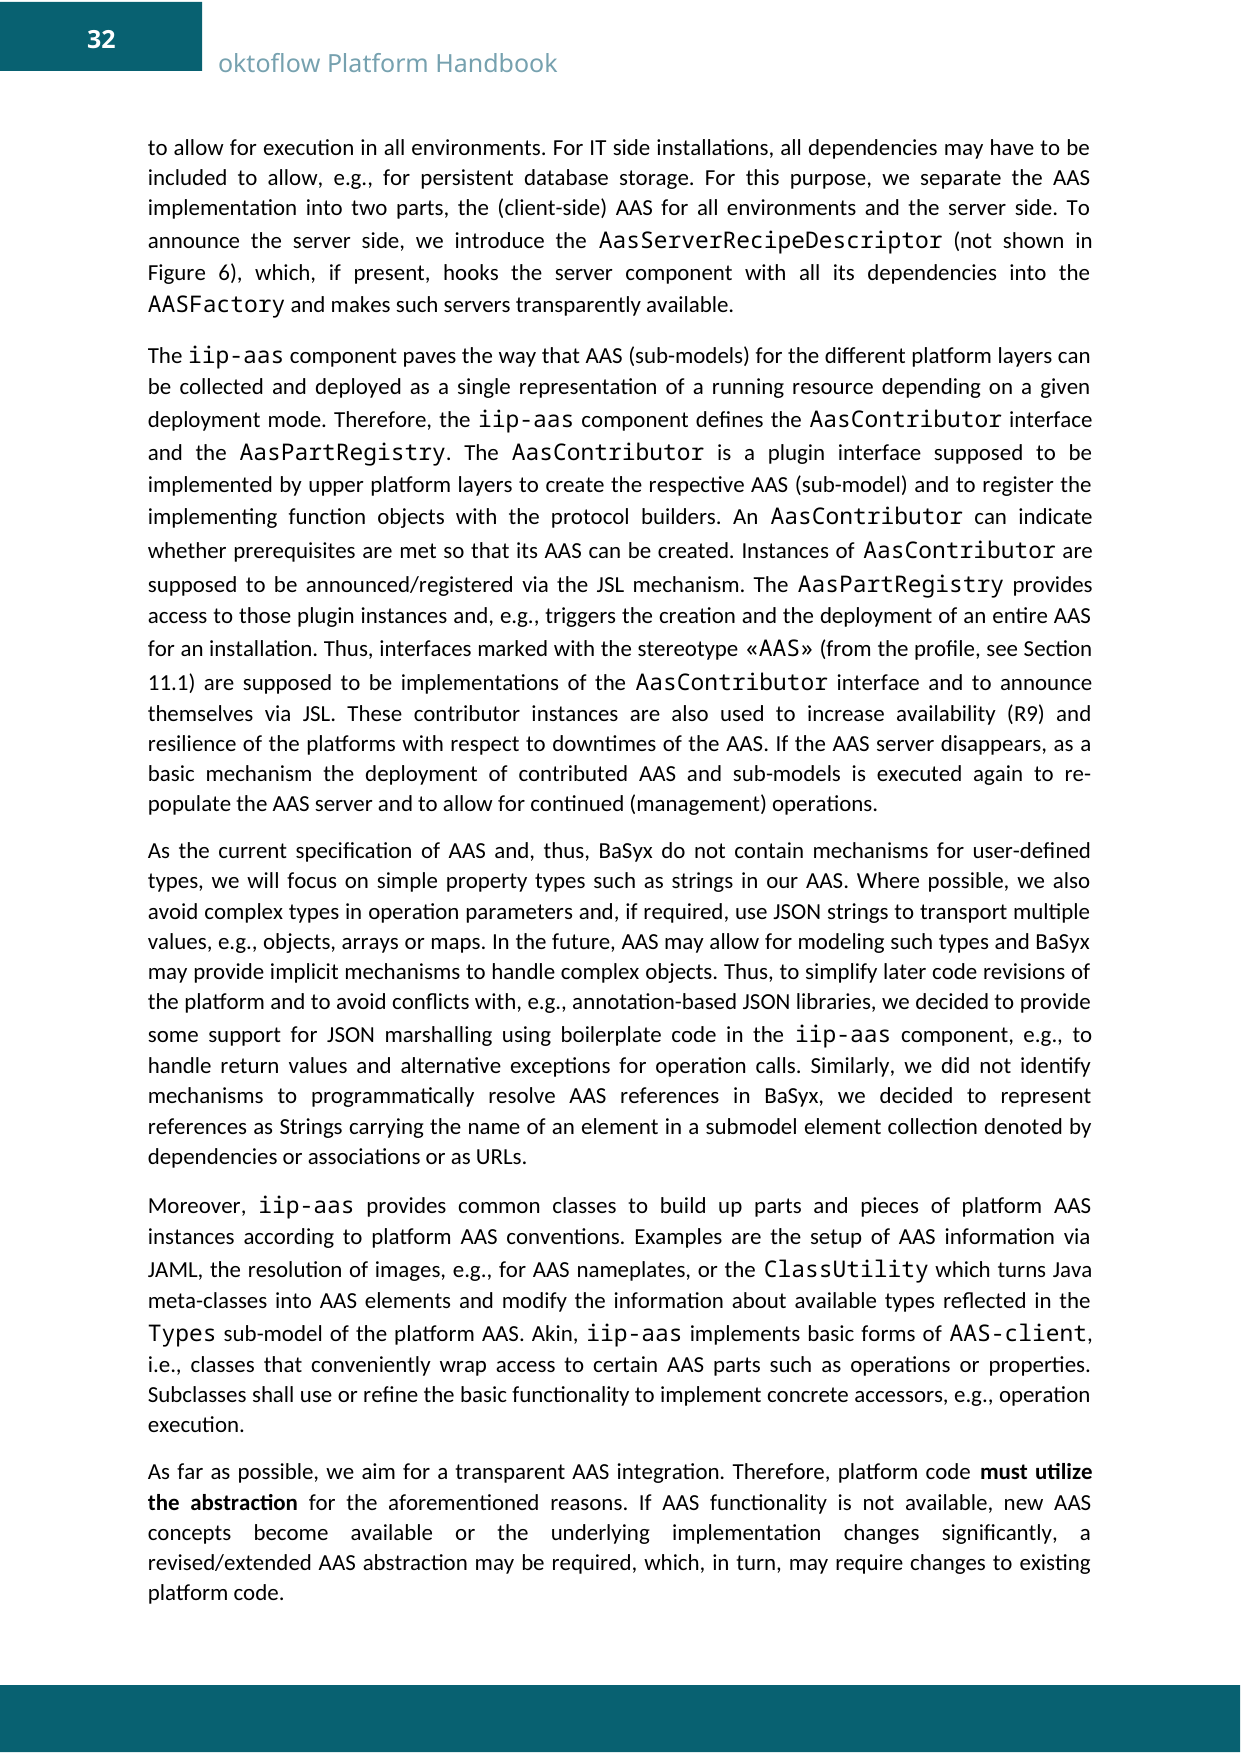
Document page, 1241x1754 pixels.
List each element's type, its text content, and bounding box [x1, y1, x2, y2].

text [148, 133, 1093, 319]
text As the current specification of AAS and, thus, BaSyx do not contain mechanisms for user-defined types, we will focus on simple property types such as strings in our AAS. Where possible, we also avoid complex types in operation parameters and, if required, use JSON strings to transport multiple values, e.g., objects, arrays or maps. In the future, AAS may allow for modeling such types and BaSyx may provide implicit mechanisms to handle complex objects. Thus, to simplify later code revisions of the platform and to avoid conflicts with, e.g., annotation-based JSON libraries, we decided to provide some support for JSON marshalling using boilerplate code in the iip-aas component, e.g., to handle return values and alternative exceptions for operation calls. Similarly, we did not identify mechanisms to programmatically resolve AAS references in BaSyx, we decided to represent references as Strings carrying the name of an element in a submodel element collection denoted by dependencies or associations or as URLs. [148, 836, 1093, 1170]
text The iip-aas component paves the way that AAS (sub-models) for the different platform layers can be collected and deployed as a single representation of a running resource depending on a given deployment mode. Therefore, the iip-aas component defines the AasContributor interface and the AasPartRegistry. The AasContributor is a plugin interface supposed to be implemented by upper platform layers to create the respective AAS (sub-model) and to register the implementing function objects with the protocol builders. An AasContributor can indicate whether prerequisites are met so that its AAS can be created. Instances of AasContributor are supposed to be announced/registered via the JSL mechanism. The AasPartRegistry provides access to those plugin instances and, e.g., triggers the creation and the deployment of an entire AAS for an installation. Thus, interfaces marked with the stereotype «AAS» (from the profile, see Section 11.1) are supposed to be implementations of the AasContributor interface and to announce themselves via JSL. These contributor instances are also used to increase availability (R9) and resilience of the platforms with respect to downtimes of the AAS. If the AAS server disappears, as a basic mechanism the deployment of contributed AAS and sub-models is executed again to re-populate the AAS server and to allow for continued (management) operations. [148, 338, 1093, 817]
text As far as possible, we aim for a transparent AAS integration. Therefore, platform code must utilize the abstraction for the aforementioned reasons. If AAS functionality is not available, new AAS concepts become available or the underlying implementation changes significantly, a revised/extended AAS abstraction may be required, which, in turn, may require changes to existing platform code. [148, 1457, 1093, 1606]
text Moreover, iip-aas provides common classes to build up parts and pieces of platform AAS instances according to platform AAS conventions. Examples are the setup of AAS information via JAML, the resolution of images, e.g., for AAS nameplates, or the ClassUtility which turns Java meta-classes into AAS elements and modify the information about available types reflected in the Types sub-model of the platform AAS. Akin, iip-aas implements basic forms of AAS-client, i.e., classes that conveniently wrap access to certain AAS parts such as operations or properties. Subclasses shall use or refine the basic functionality to implement concrete accessors, e.g., operation execution. [148, 1189, 1093, 1439]
